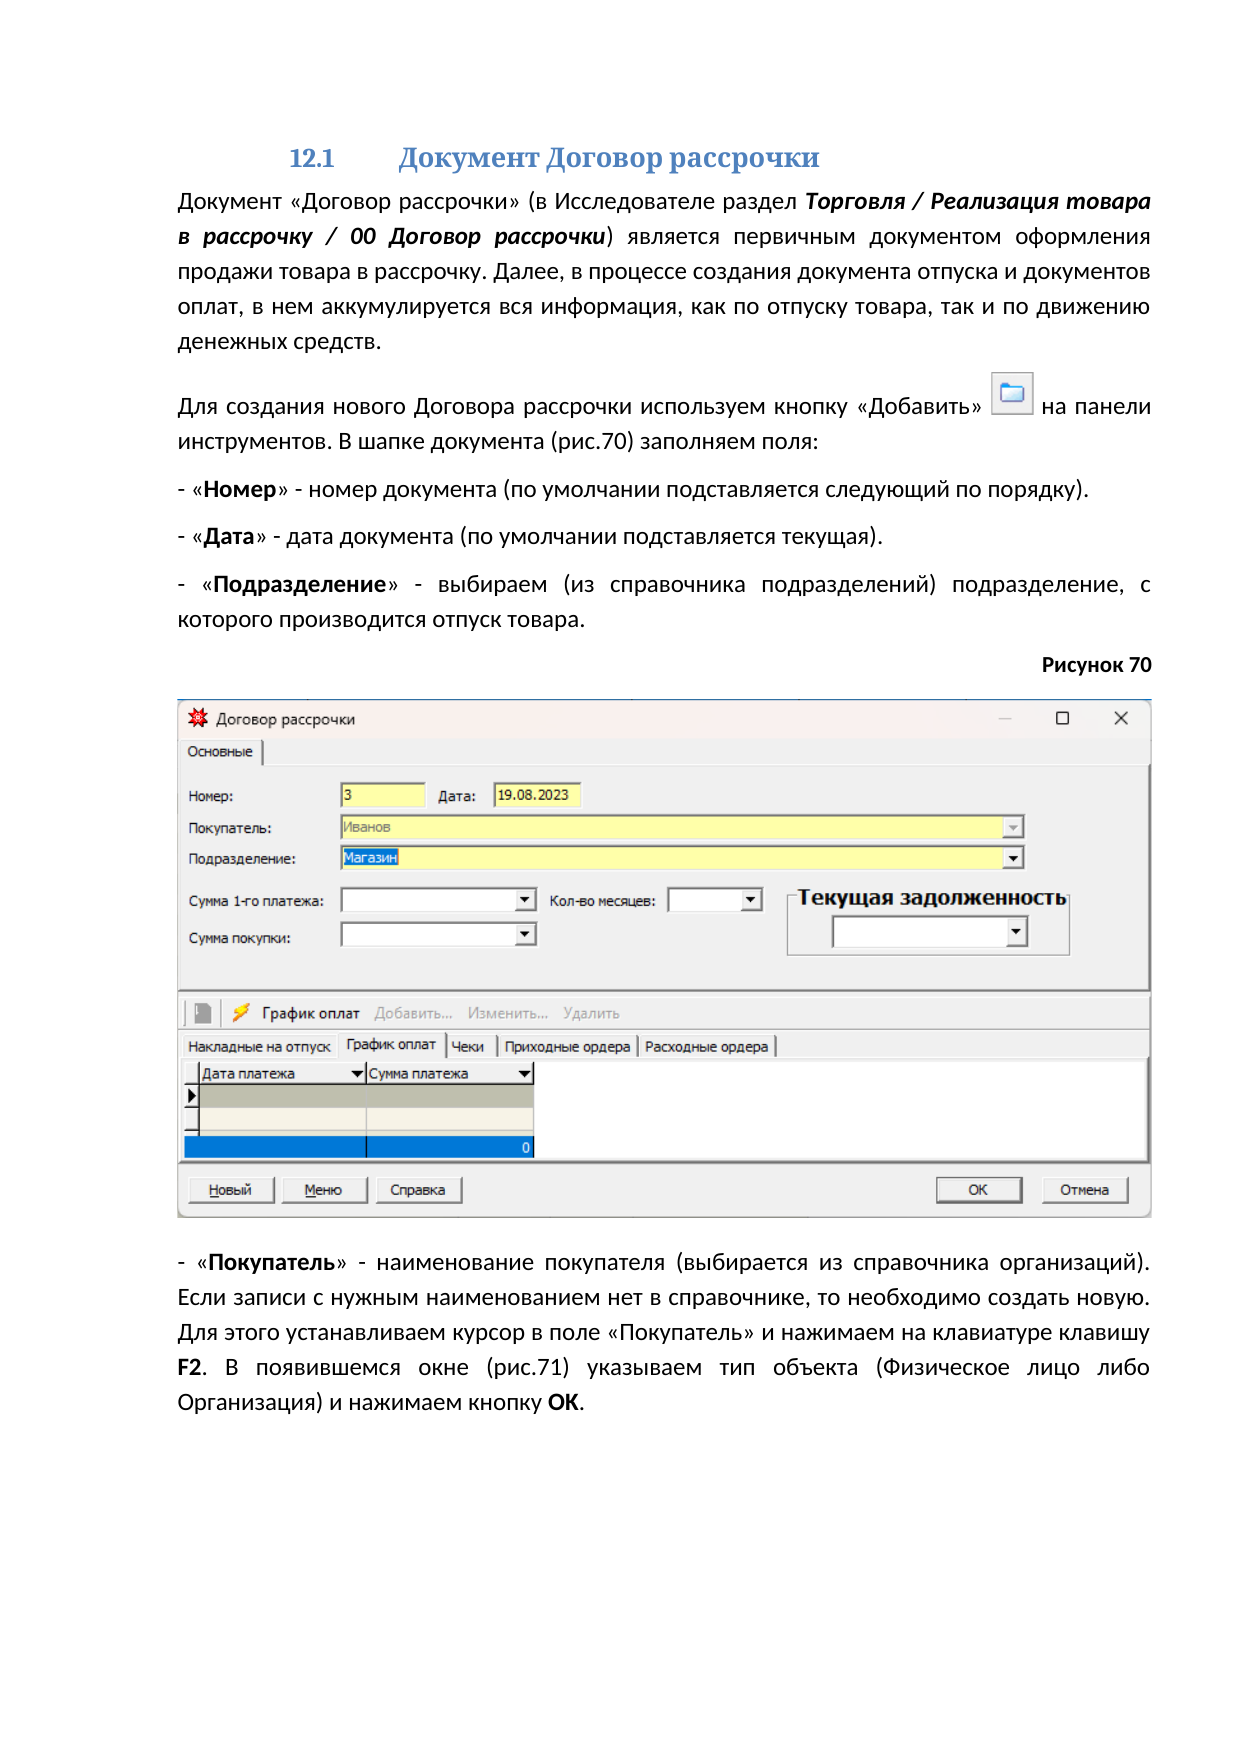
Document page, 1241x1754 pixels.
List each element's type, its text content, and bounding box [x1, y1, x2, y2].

text Для создания нового Договора рассрочки используем кнопку «Добавить» на панели инструментов. В шапке документа (рис.70) заполняем поля: [177, 373, 1152, 456]
text Документ «Договор рассрочки» (в Исследователе раздел Торговля / Реализация товара в рассрочку / 00 Договор рассрочки) является первичным документом оформления продажи товара в рассрочку. Далее, в процессе создания документа отпуска и документов оплат, в нем аккумулируется вся информация, как по отпуску товара, так и по движению денежных средств. [177, 185, 1152, 356]
text - «Дата» - дата документа (по умолчании подставляется текущая). [177, 521, 1152, 551]
text - «Номер» - номер документа (по умолчании подставляется следующий по порядку). [177, 473, 1152, 503]
picture [177, 699, 1152, 1218]
text - «Покупатель» - наименование покупателя (выбирается из справочника организаций). Если записи с нужным наименованием нет в справочнике, то необходимо создать новую. Для этого устанавливаем курсор в поле «Покупатель» и нажимаем на клавиатуре клавишу F2. В появившемся окне (рис.71) указываем тип объекта (Физическое лицо либо Организация) и нажимаем кнопку OK. [177, 1246, 1152, 1416]
subtitle Документ Договор рассрочки [290, 143, 1152, 174]
text Рисунок 70 [177, 651, 1152, 678]
text - «Подразделение» - выбираем (из справочника подразделений) подразделение, с которого производится отпуск товара. [177, 568, 1152, 633]
picture [991, 372, 1034, 415]
